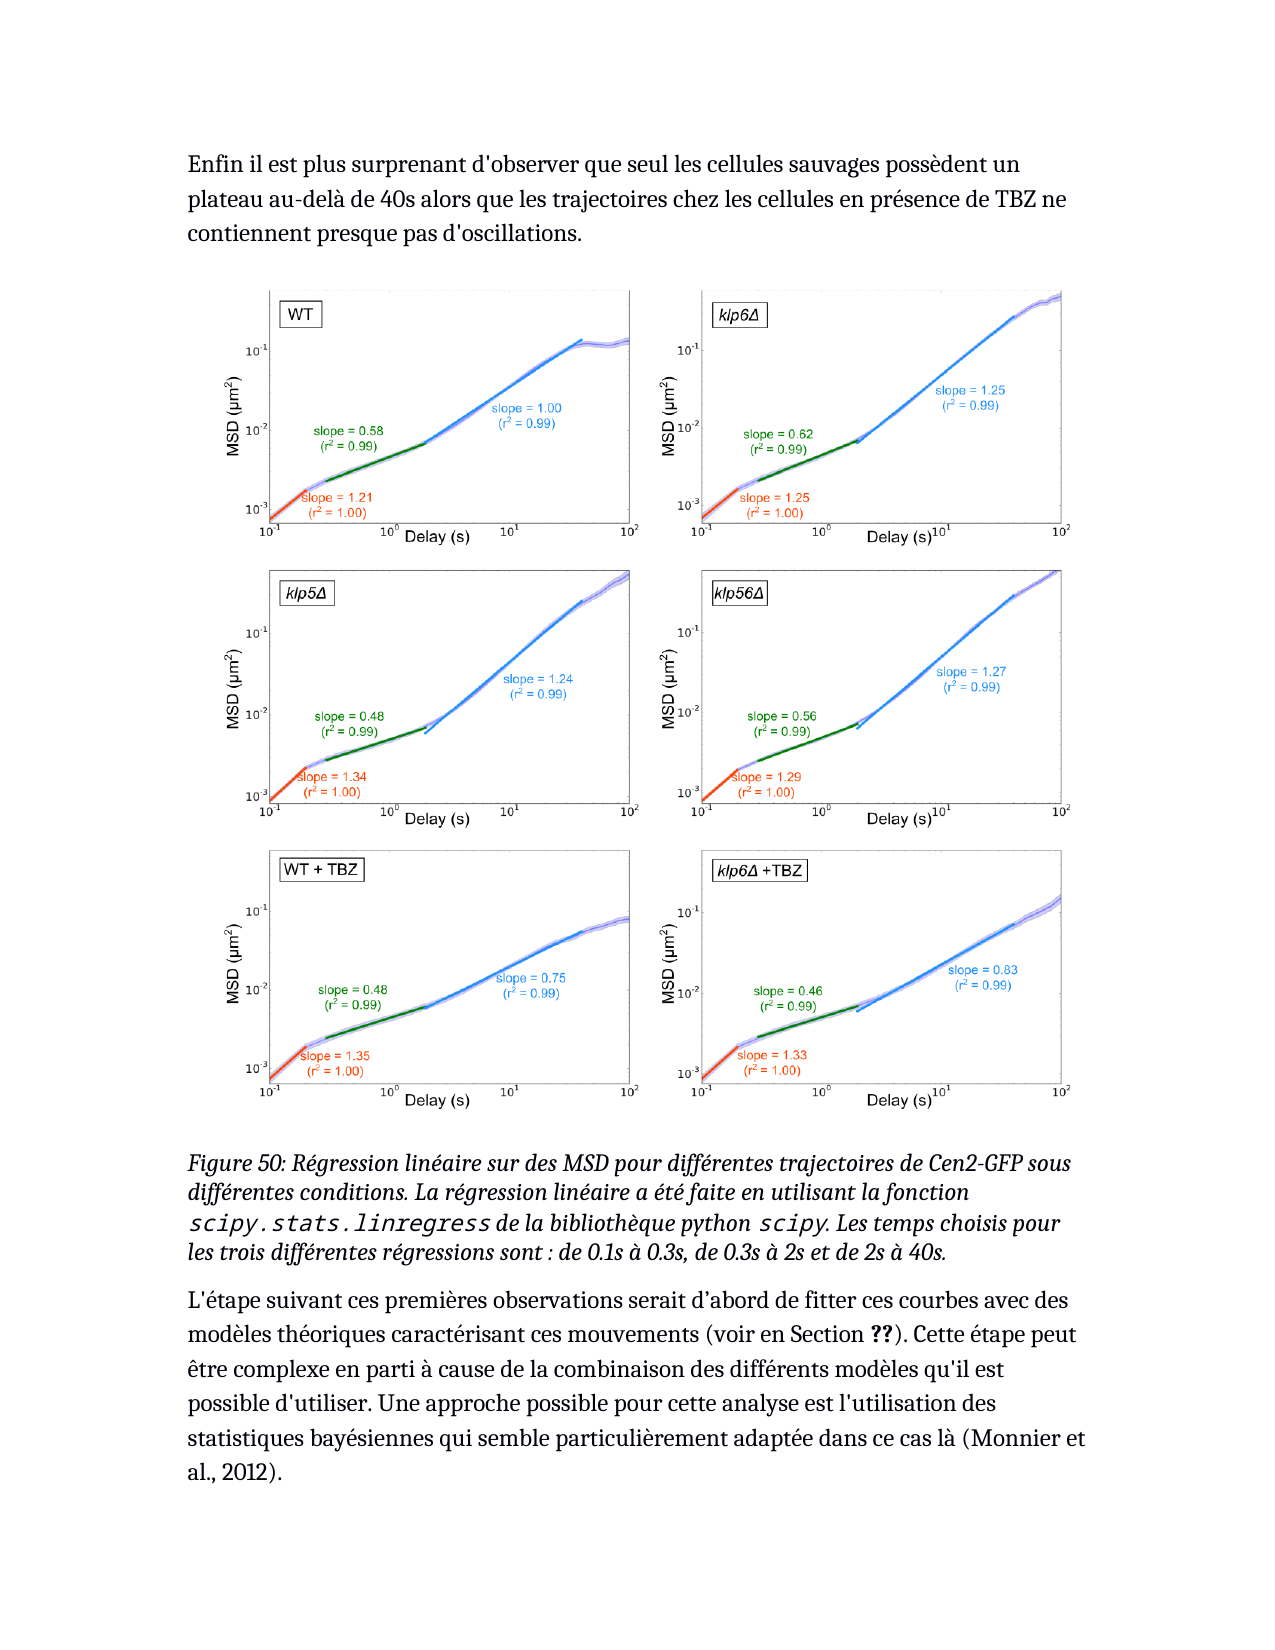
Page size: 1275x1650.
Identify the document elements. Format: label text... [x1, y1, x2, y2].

text L'étape suivant ces premières observations serait d’abord de fitter ces courbes avec des modèles théoriques caractérisant ces mouvements (voir en Section ??). Cette étape peut être complexe en parti à cause de la combinaison des différents modèles qu'il est possible d'utiliser. Une approche possible pour cette analyse est l'utilisation des statistiques bayésiennes qui semble particulièrement adaptée dans ce cas là (Monnier et al., 2012). [187, 1286, 1087, 1487]
text Enfin il est plus surprenant d'observer que seul les cellules sauvages possèdent un plateau au-delà de 40s alors que les trajectoires chez les cellules en présence de TBZ ne contiennent presque pas d'oscillations. [187, 150, 1087, 248]
text Figure 50: Régression linéaire sur des MSD pour différentes trajectoires de Cen2-GFP sous différentes conditions. La régression linéaire a été faite en utilisant la fonction scipy.stats.linregress de la bibliothèque python scipy. Les temps choisis pour les trois différentes régressions sont : de 0.1s à 0.3s, de 0.3s à 2s et de 2s à 40s. [187, 1149, 1087, 1267]
picture [206, 272, 1088, 1129]
